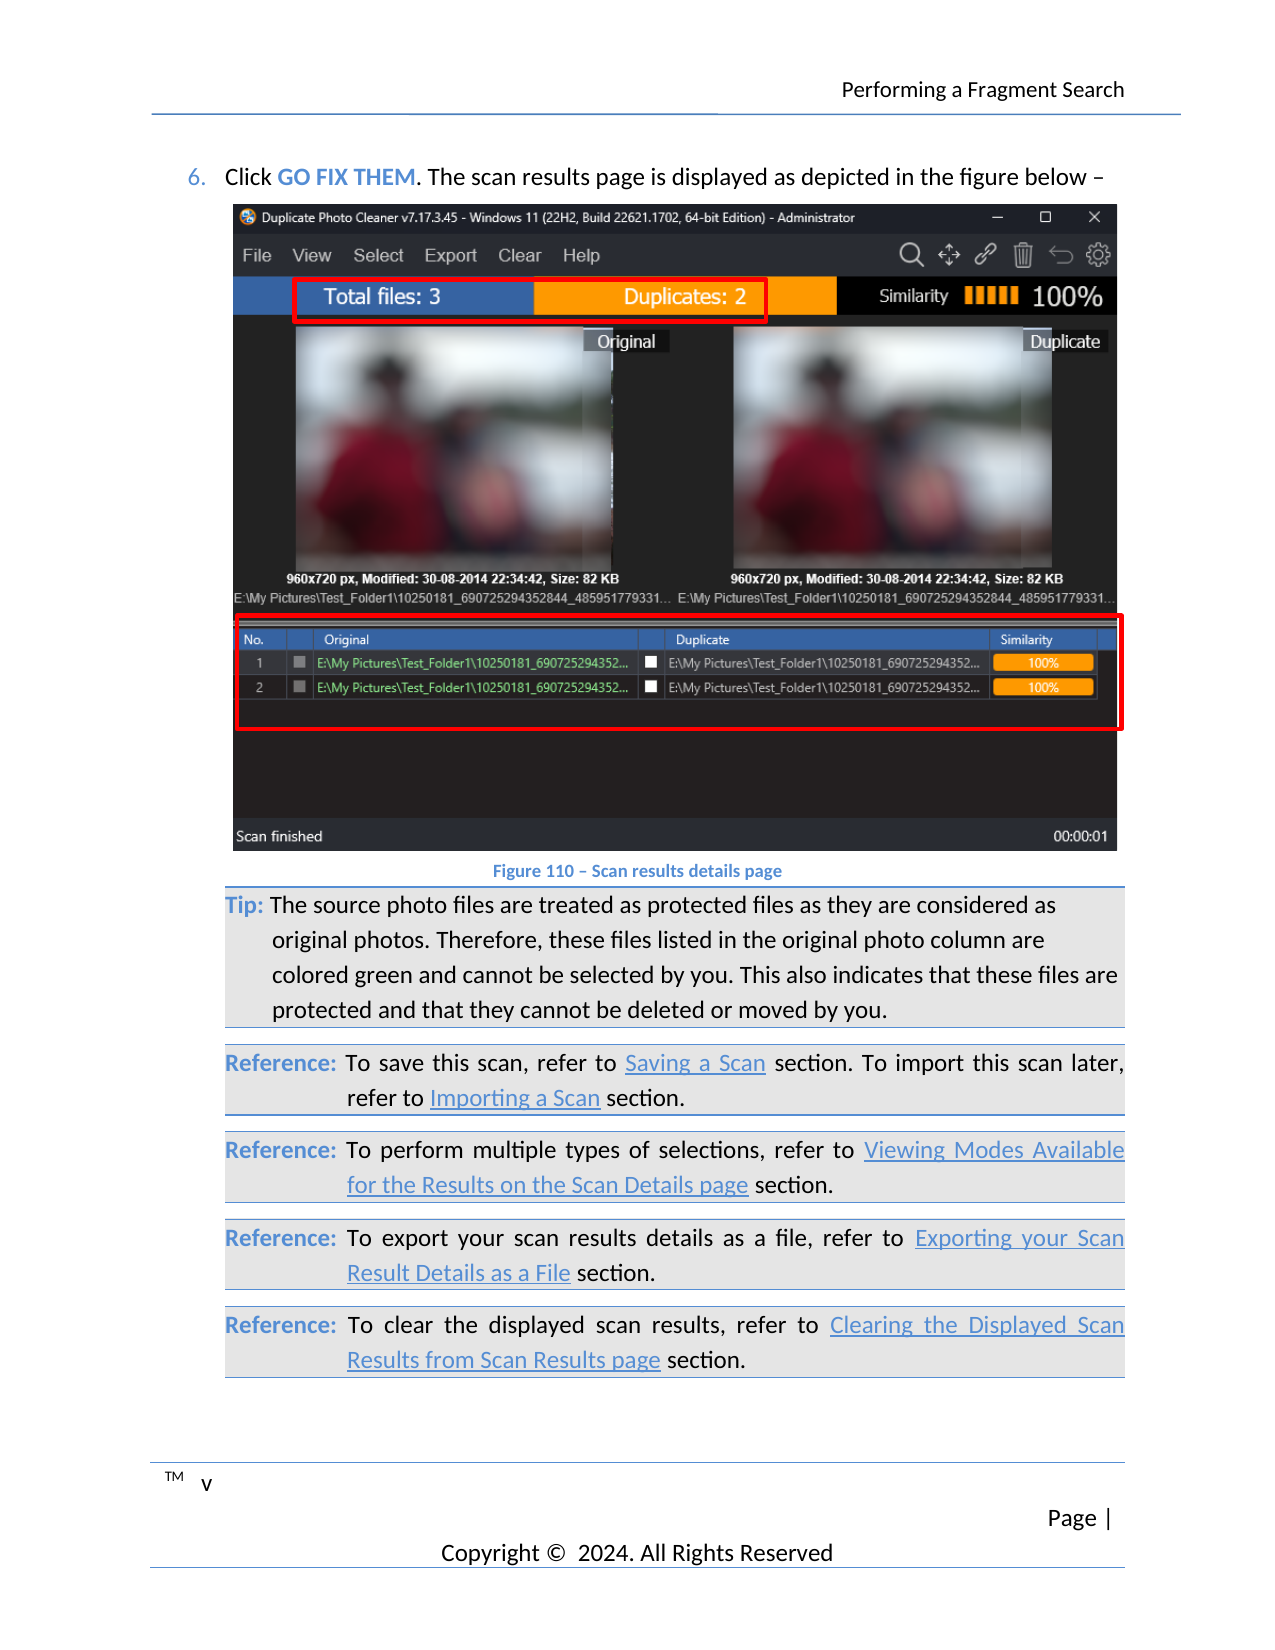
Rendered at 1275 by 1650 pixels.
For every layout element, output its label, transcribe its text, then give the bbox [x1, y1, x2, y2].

text Reference: To perform multiple types of selections, refer to Viewing Modes Available for the Results on the Scan Details page section. [225, 1132, 1125, 1202]
picture [233, 204, 1118, 851]
text Figure 110 – Scan results details page [150, 859, 1125, 882]
picture [239, 618, 1118, 727]
text Tip: The source photo files are treated as protected files as they are considered as original photos. Therefore, these files listed in the original photo column are colored green and cannot be selected by you. This also indicates that these files are protected and that they cannot be deleted or moved by you. [225, 888, 1125, 1027]
text Reference: To clear the displayed scan results, refer to Clearing the Displayed Scan Results from Scan Results page section. [225, 1307, 1125, 1377]
text Reference: To export your scan results details as a file, refer to Exporting your Scan Result Details as a File section. [225, 1220, 1125, 1289]
list Click GO FIX THEM. The scan results page is displayed as depicted in the figure below – [187, 161, 1125, 192]
text Reference: To save this scan, refer to Saving a Scan section. To import this scan later, refer to Importing a Scan section. [225, 1045, 1125, 1114]
